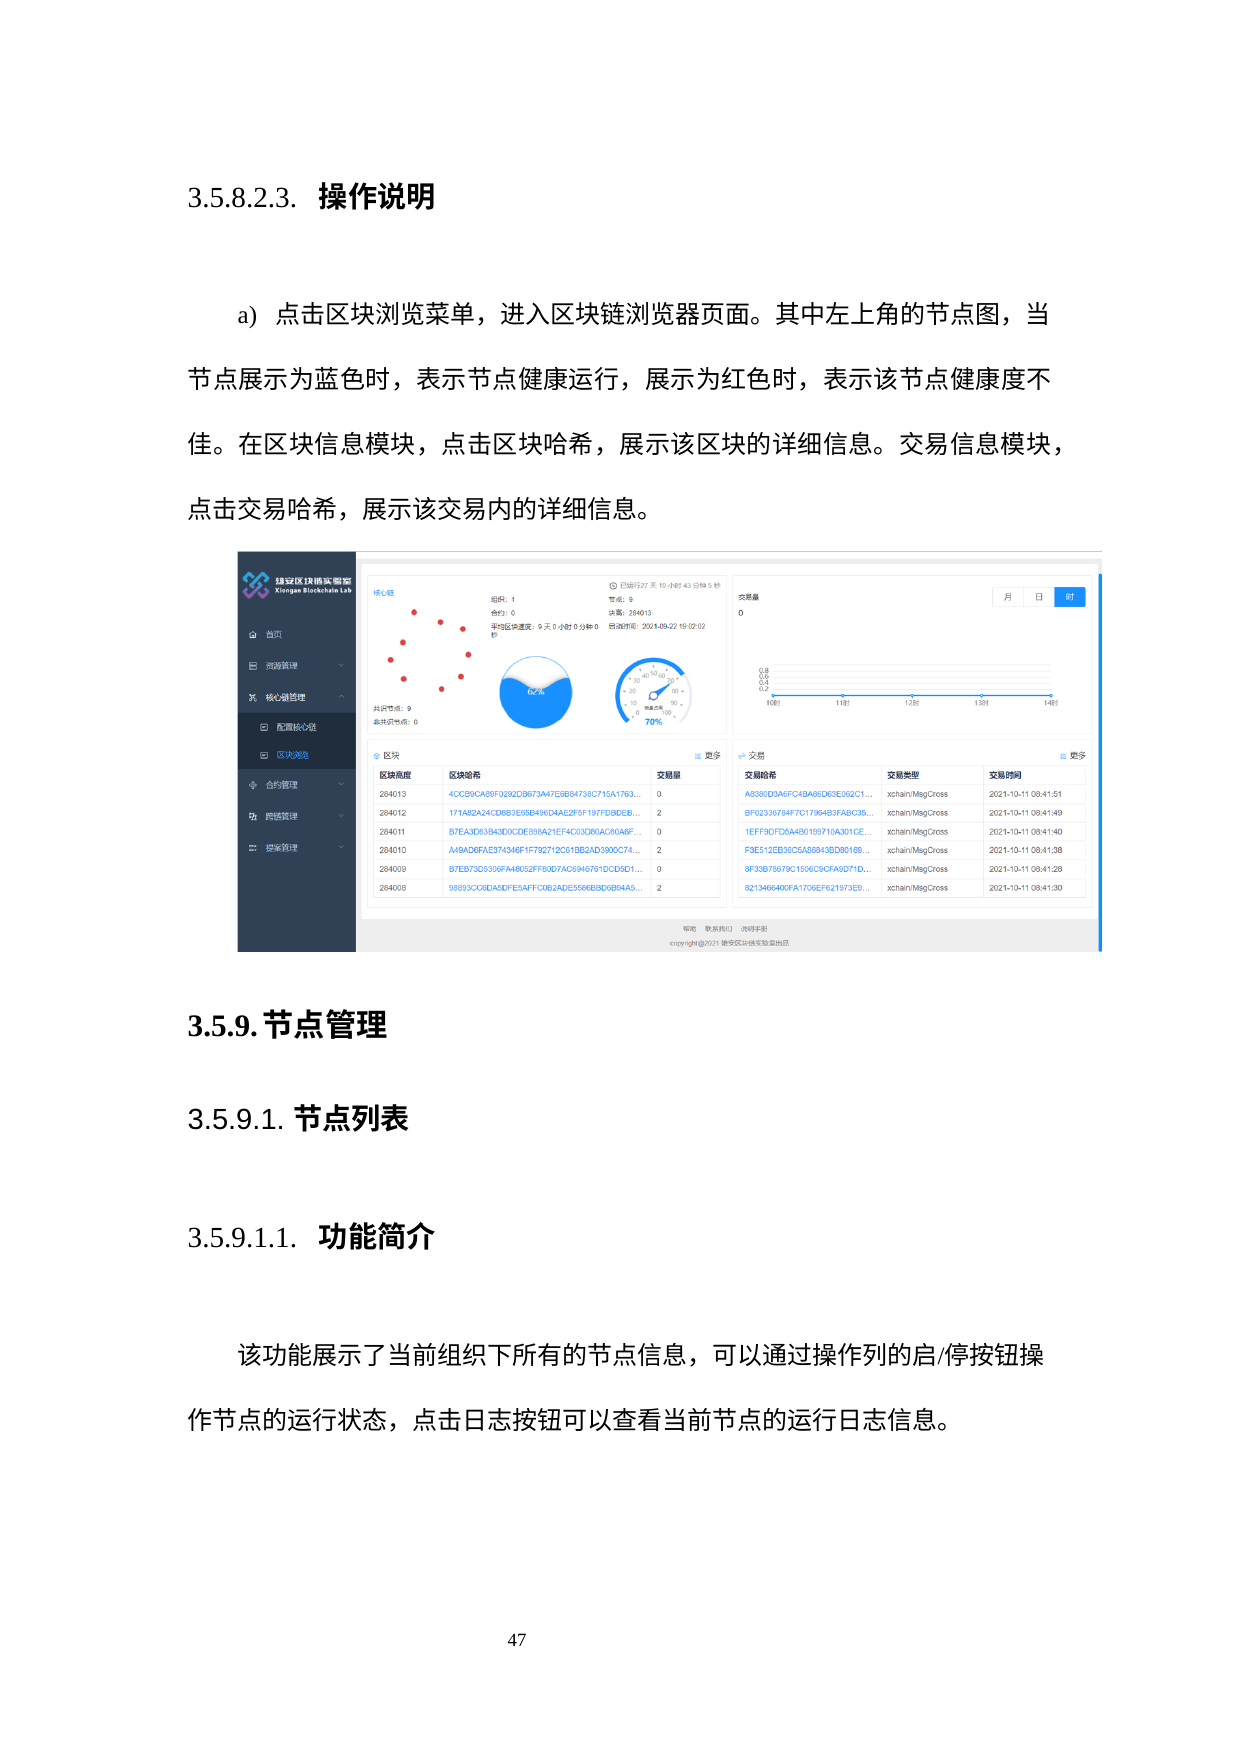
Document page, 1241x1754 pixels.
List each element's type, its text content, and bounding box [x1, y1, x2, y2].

subtitle 节点列表 [187, 1084, 1053, 1149]
subtitle 节点管理 [187, 990, 1053, 1055]
subtitle 操作说明 [187, 162, 1053, 227]
list 点击区块浏览菜单，进入区块链浏览器页面。其中左上角的节点图，当节点展示为蓝色时，表示节点健康运行，展示为红色时，表示该节点健康度不佳。在区块信息模块，点击区块哈希，展示该区块的详细信息。交易信息模块，点击交易哈希，展示该交易内的详细信息。 [187, 280, 1053, 540]
subtitle 功能简介 [187, 1203, 1053, 1268]
text 该功能展示了当前组织下所有的节点信息，可以通过操作列的启/停按钮操作节点的运行状态，点击日志按钮可以查看当前节点的运行日志信息。 [187, 1321, 1053, 1451]
picture [237, 551, 1103, 952]
